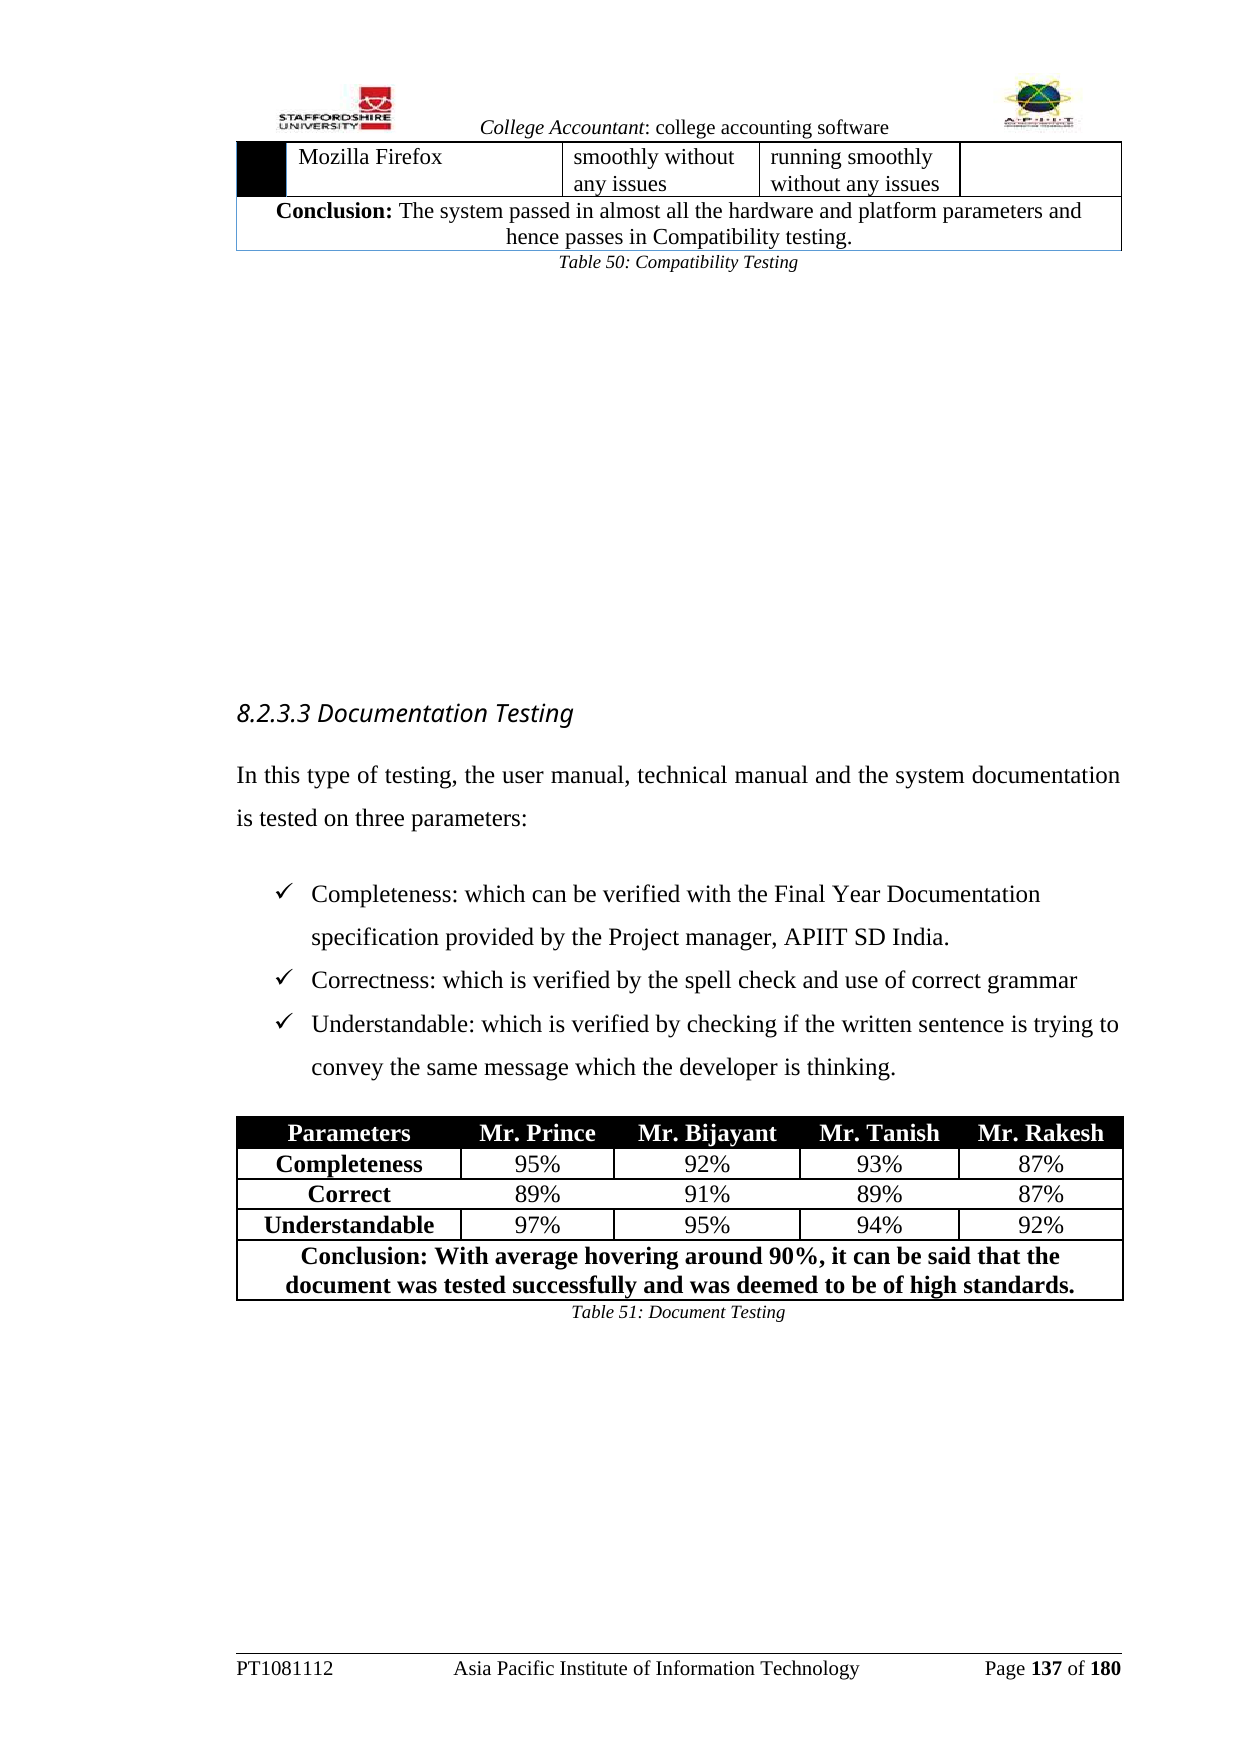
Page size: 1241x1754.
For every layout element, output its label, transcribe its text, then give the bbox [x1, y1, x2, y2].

list Correctness: which is verified by the spell check and use of correct grammar [274, 966, 1122, 994]
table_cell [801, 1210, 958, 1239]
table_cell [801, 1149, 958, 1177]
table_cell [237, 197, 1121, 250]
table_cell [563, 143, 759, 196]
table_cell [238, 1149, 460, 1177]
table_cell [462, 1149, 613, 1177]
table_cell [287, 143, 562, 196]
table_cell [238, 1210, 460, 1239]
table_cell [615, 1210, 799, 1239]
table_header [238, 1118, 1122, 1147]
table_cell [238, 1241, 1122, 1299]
picture [275, 84, 397, 135]
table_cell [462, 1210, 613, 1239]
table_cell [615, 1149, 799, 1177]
text Table 50: Compatibility Testing [236, 251, 1122, 272]
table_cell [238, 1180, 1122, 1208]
list Completeness: which can be verified with the Final Year Documentation specification provided by the Project manager, APIIT SD India. [274, 879, 1122, 951]
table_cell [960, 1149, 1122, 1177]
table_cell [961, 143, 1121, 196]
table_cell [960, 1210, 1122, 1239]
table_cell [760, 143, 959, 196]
text In this type of testing, the user manual, technical manual and the system documentation is tested on three parameters: [236, 760, 1122, 832]
text Table 51: Document Testing [236, 1301, 1122, 1322]
list Understandable: which is verified by checking if the written sentence is trying to convey the same message which the developer is thinking. [274, 1009, 1122, 1081]
subtitle 8.2.3.3 Documentation Testing [236, 696, 1122, 729]
picture [993, 73, 1083, 135]
